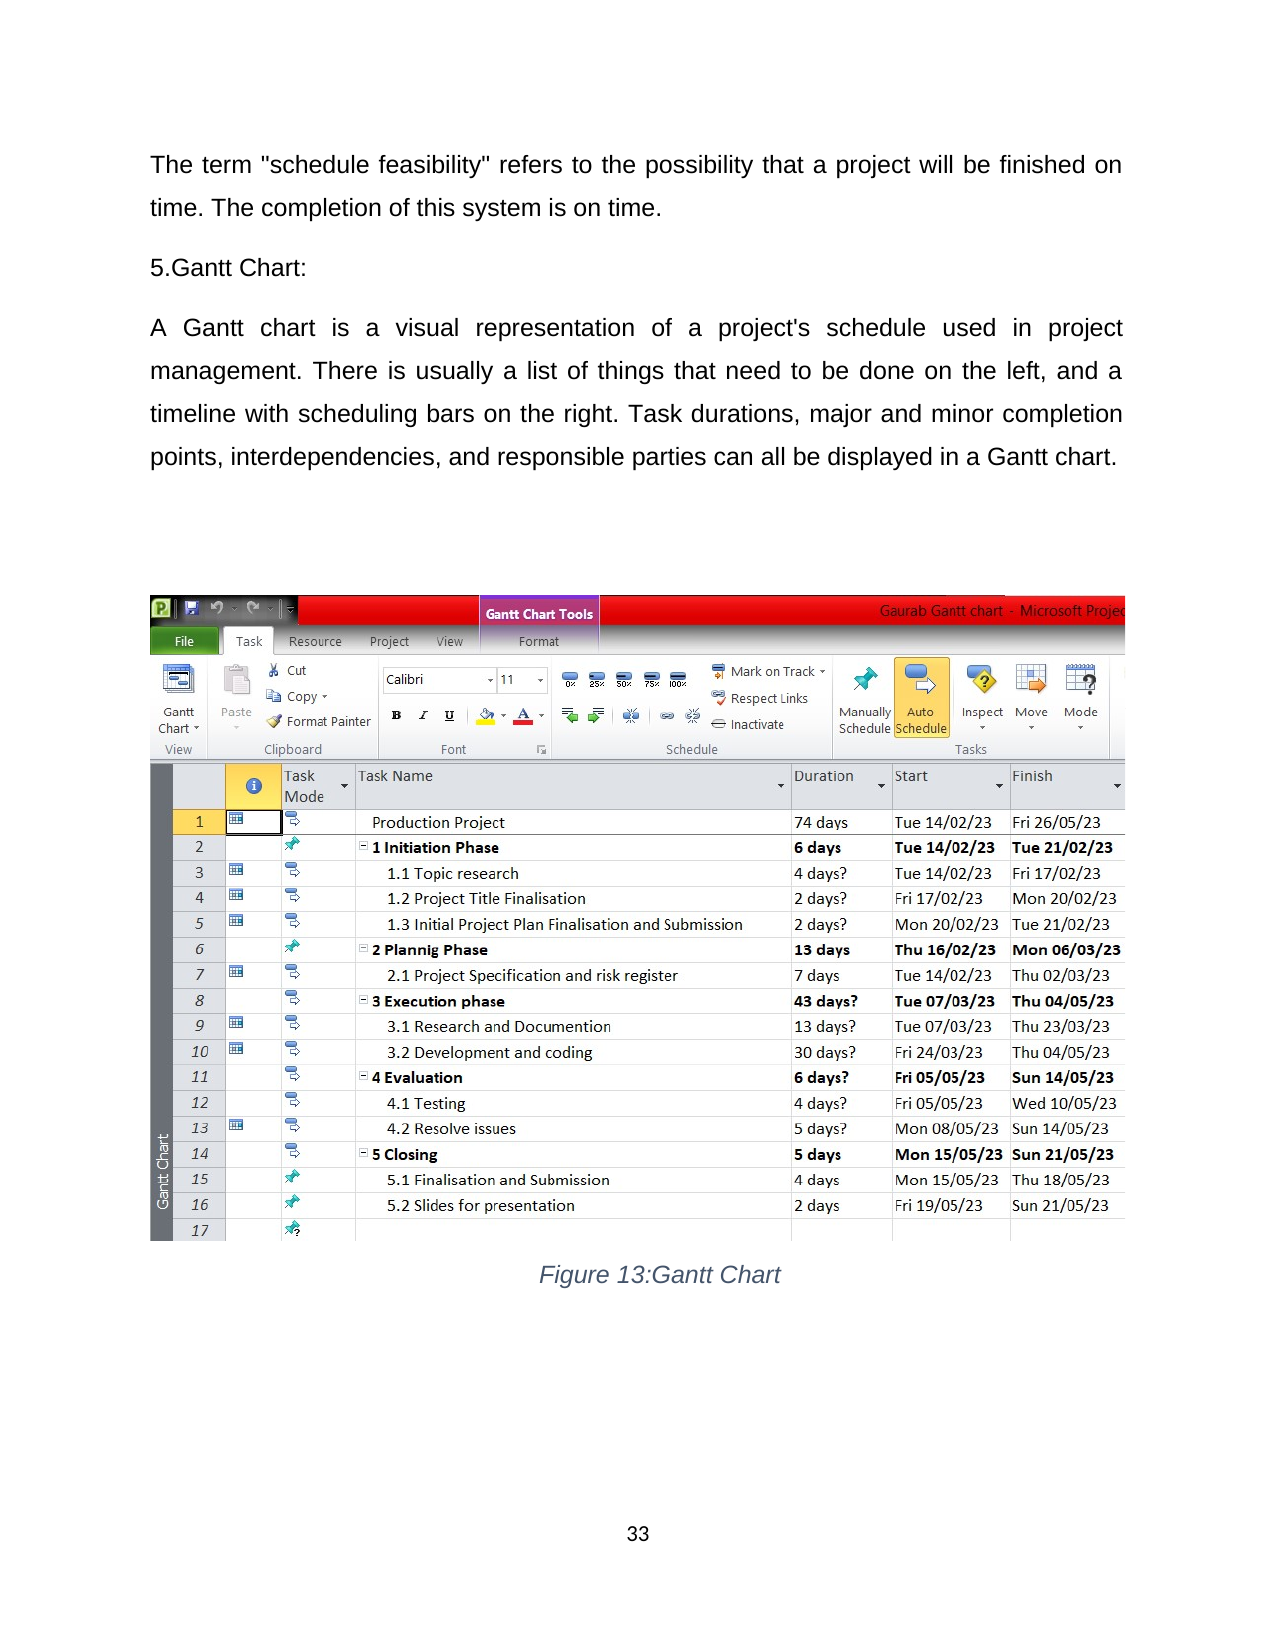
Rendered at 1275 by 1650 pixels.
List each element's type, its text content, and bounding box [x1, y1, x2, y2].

text The term "schedule feasibility" refers to the possibility that a project will be finished on time. The completion of this system is on time. [150, 150, 1125, 222]
text A Gantt chart is a visual representation of a project's schedule used in project management. There is usually a list of things that need to be done on the left, and a timeline with scheduling bars on the right. Task durations, major and minor completion points, interdependencies, and responsible parties can all be displayed in a Gantt chart. [150, 313, 1125, 471]
text 5.Gantt Chart: [150, 253, 1125, 282]
picture [150, 595, 1125, 1241]
text Figure 13:Gantt Chart [150, 1259, 1125, 1288]
